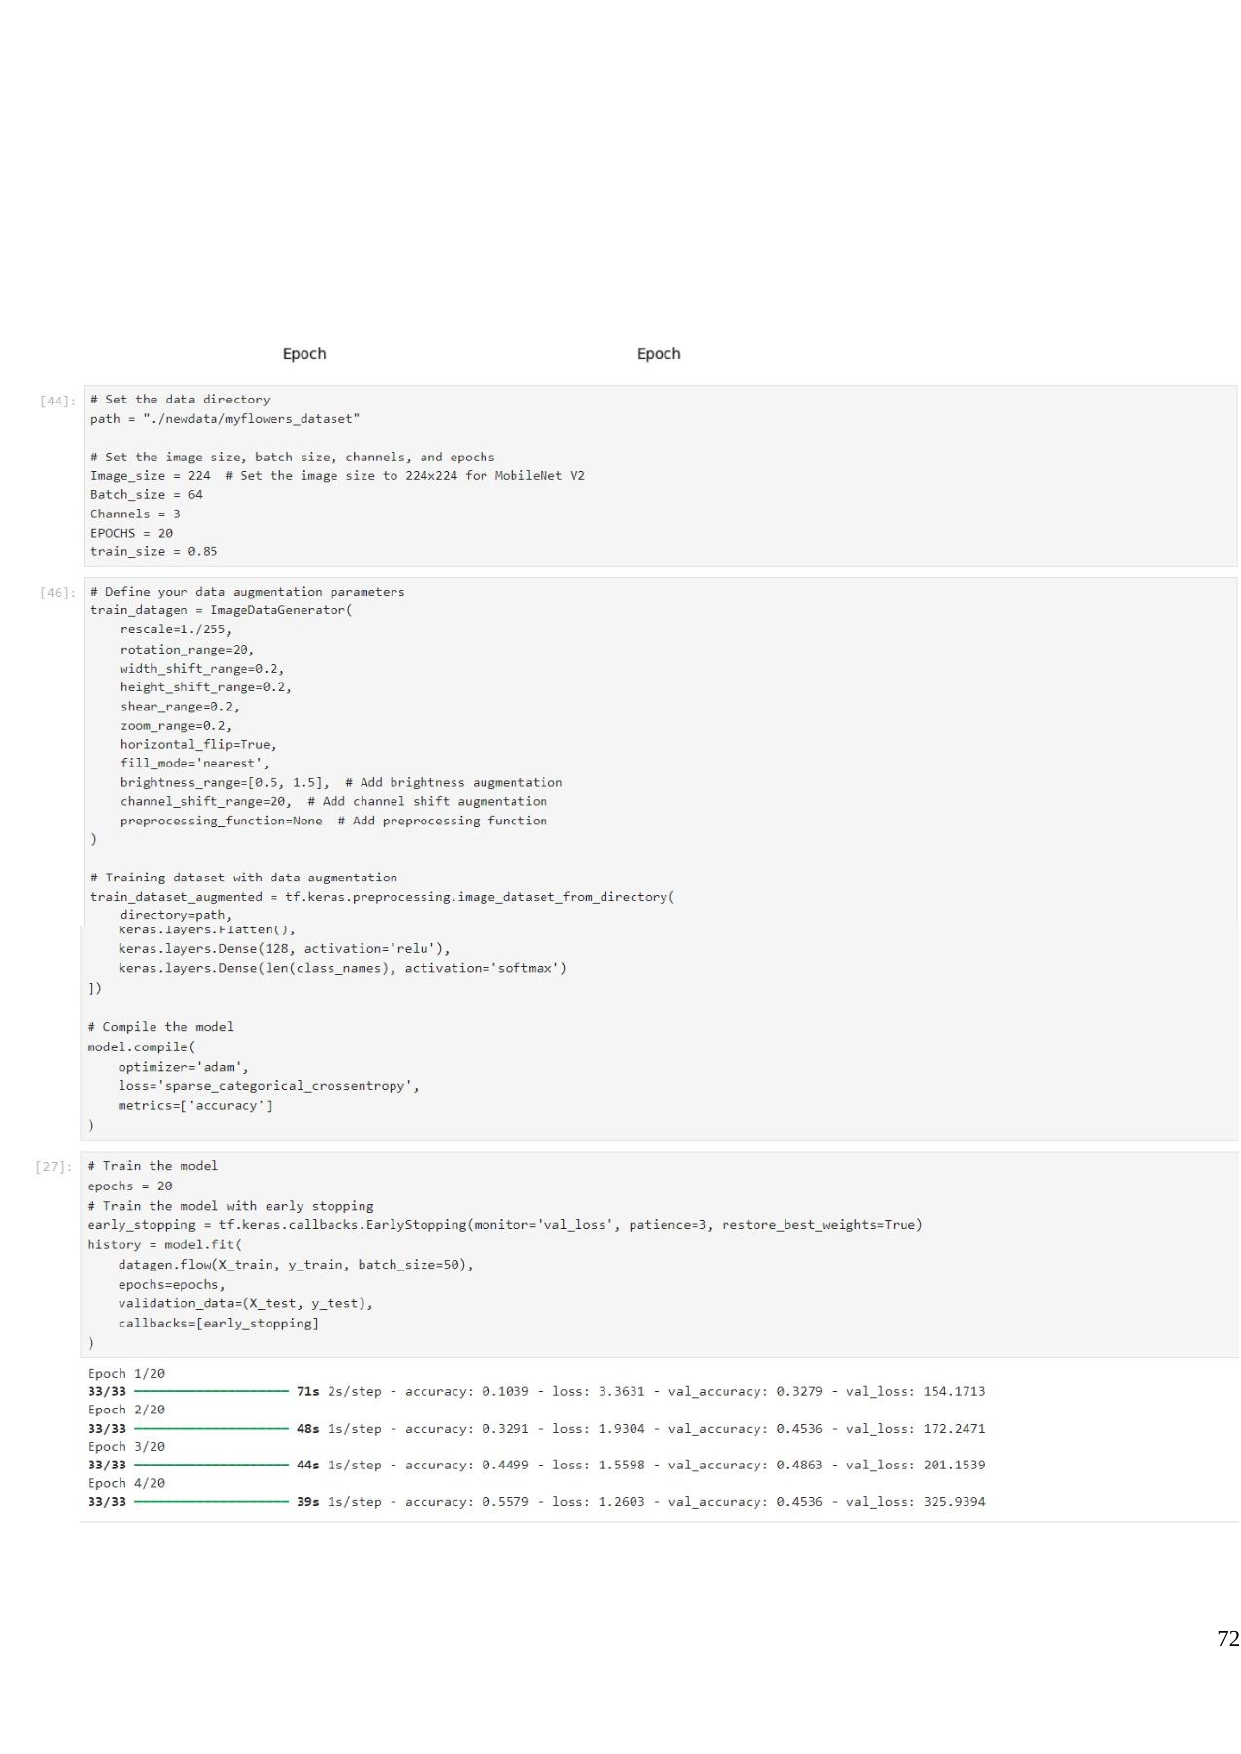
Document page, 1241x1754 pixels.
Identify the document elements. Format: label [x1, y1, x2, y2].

picture [0, 347, 1239, 1523]
